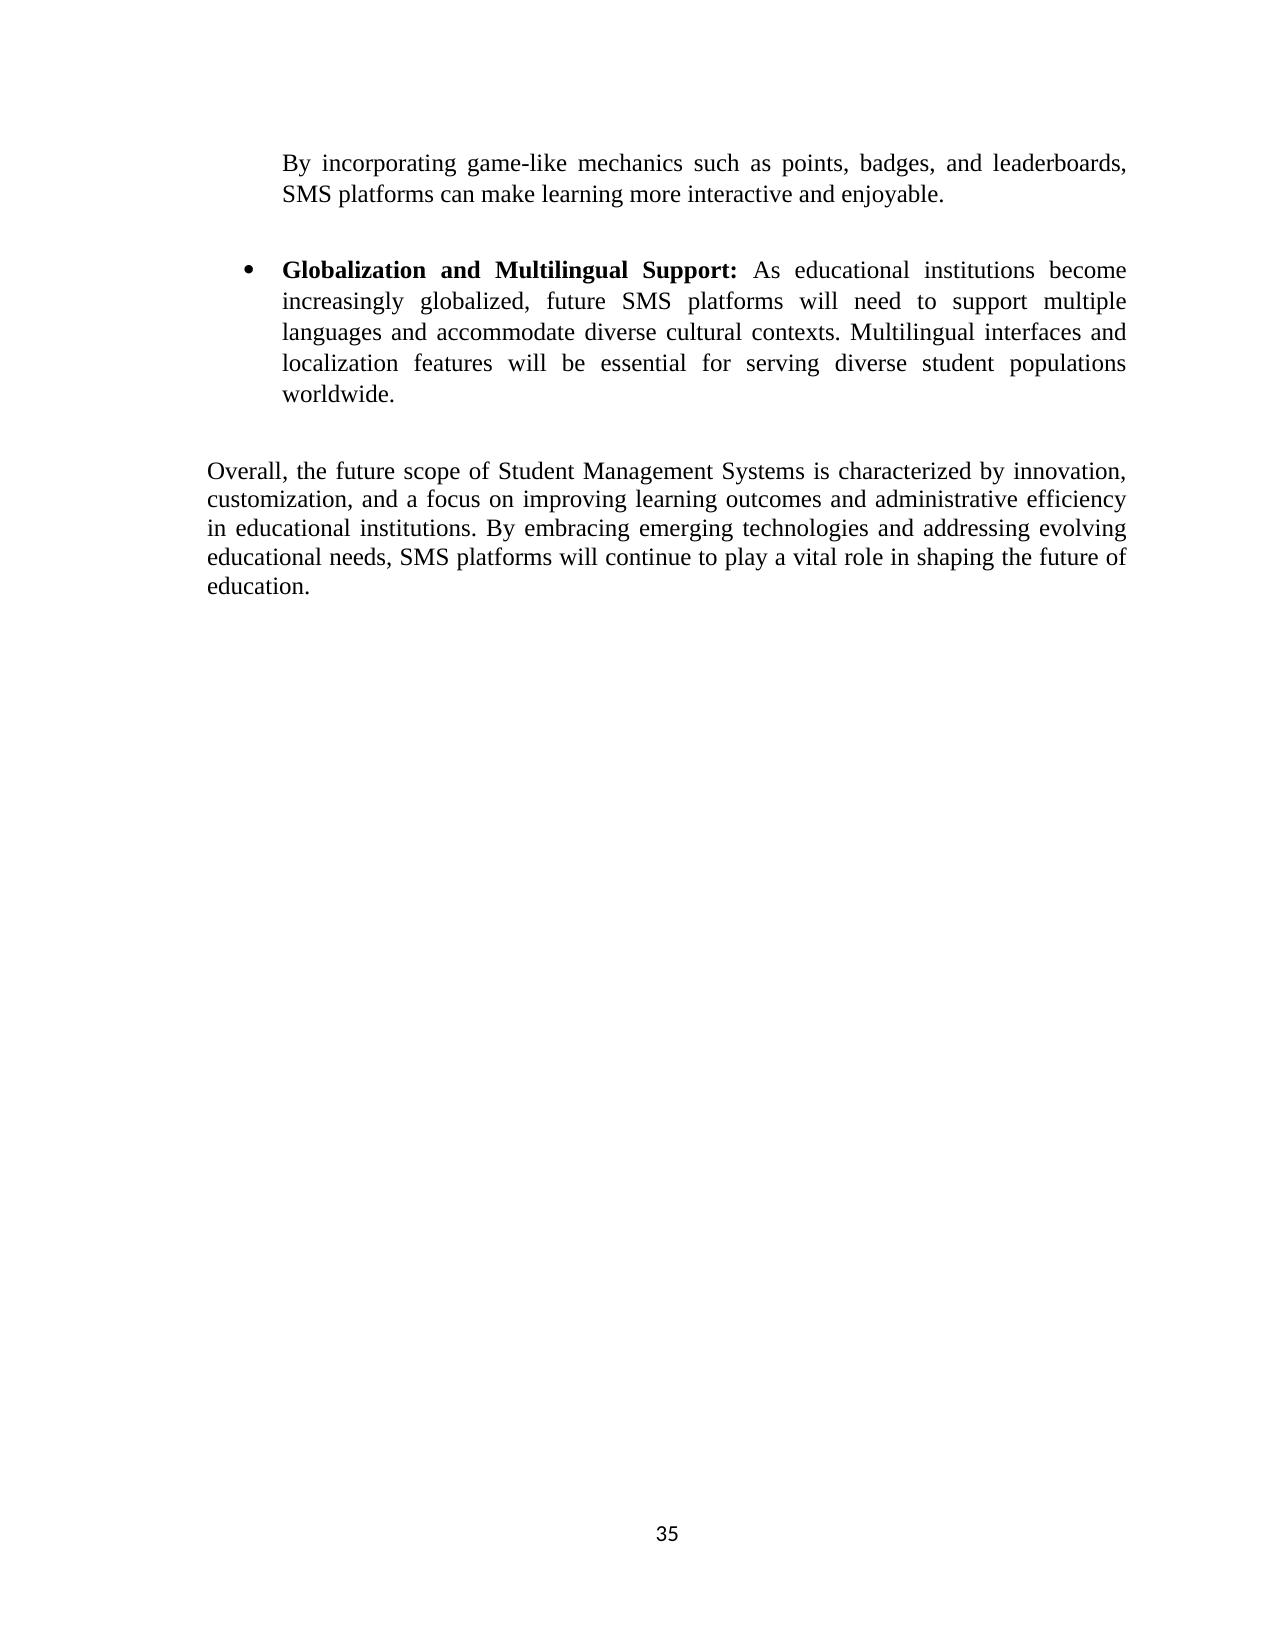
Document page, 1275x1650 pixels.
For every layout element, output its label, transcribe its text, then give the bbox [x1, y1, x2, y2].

text Overall, the future scope of Student Management Systems is characterized by innovation, customization, and a focus on improving learning outcomes and administrative efficiency in educational institutions. By embracing emerging technologies and addressing evolving educational needs, SMS platforms will continue to play a vital role in shaping the future of education. [207, 456, 1127, 599]
list Globalization and Multilingual Support: As educational institutions become increasingly globalized, future SMS platforms will need to support multiple languages and accommodate diverse cultural contexts. Multilingual interfaces and localization features will be essential for serving diverse student populations worldwide. [244, 255, 1127, 408]
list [244, 148, 1127, 207]
